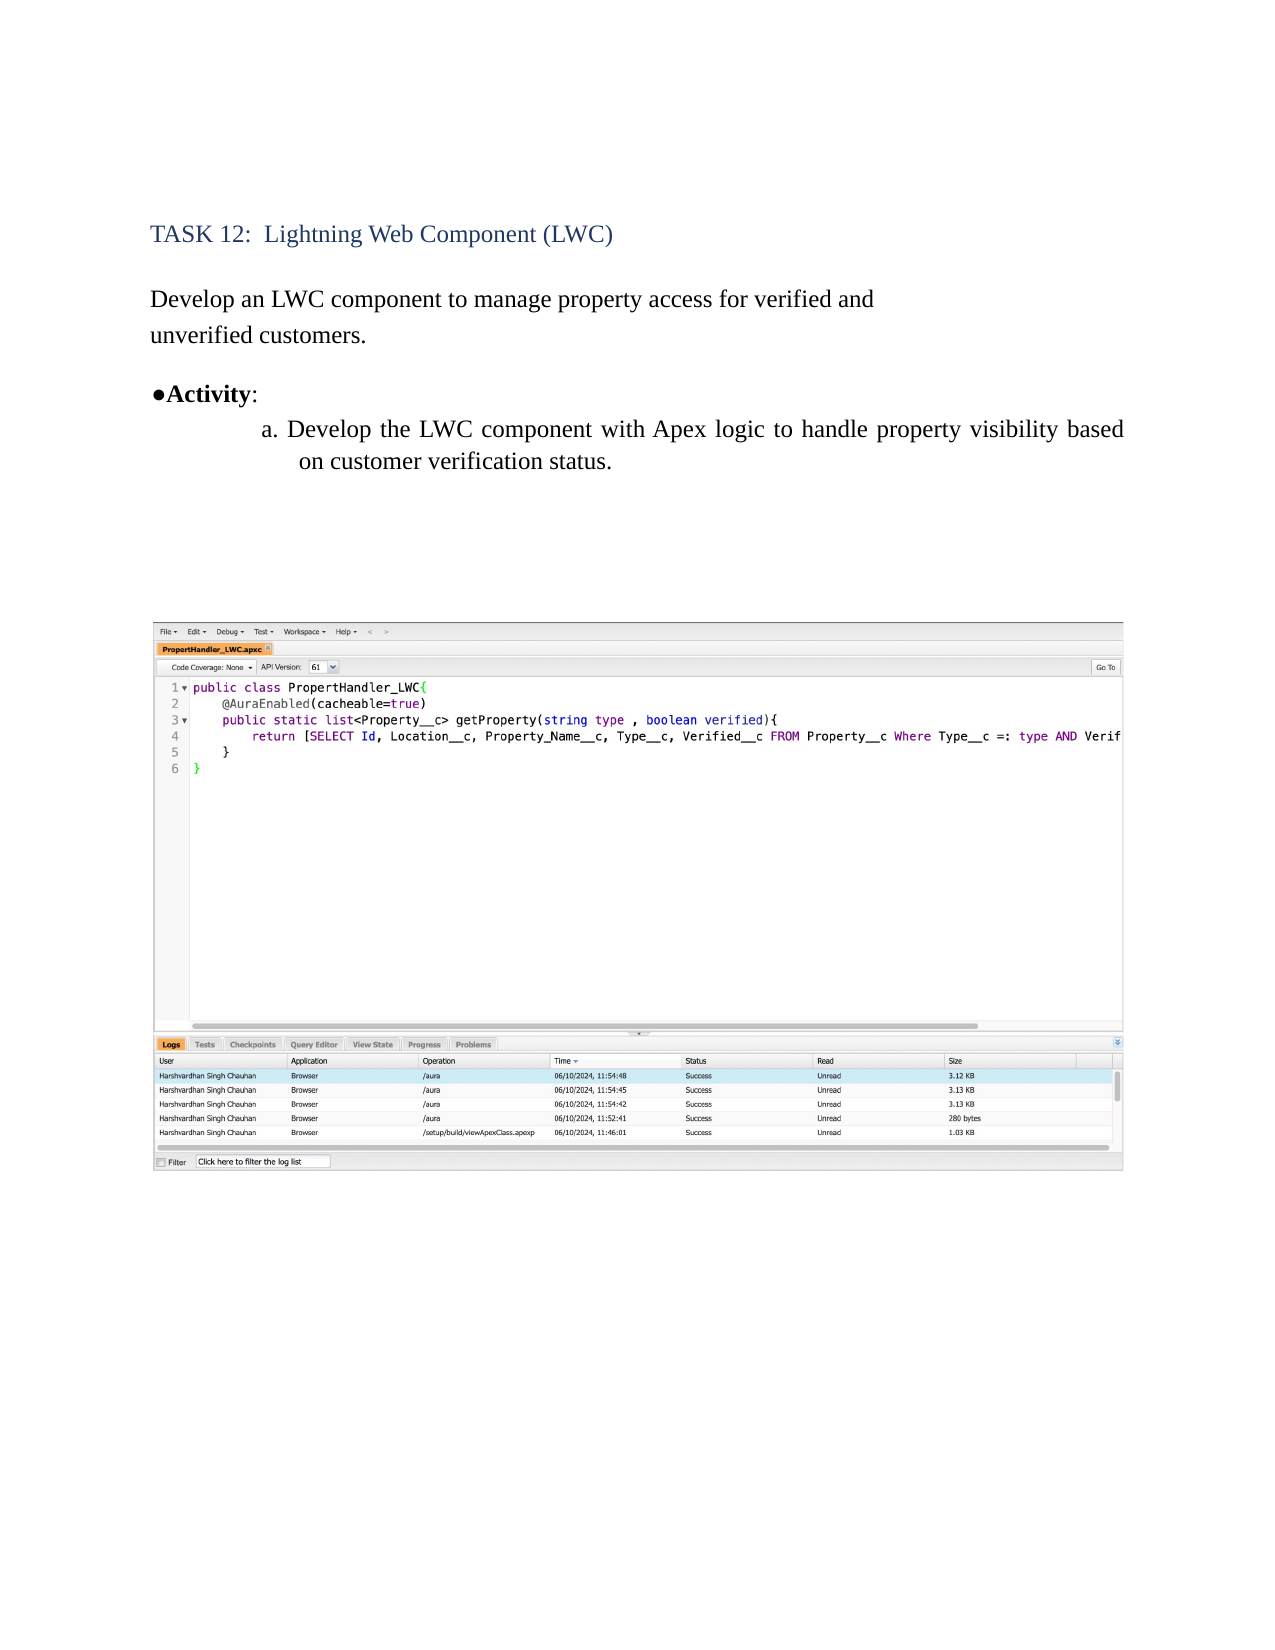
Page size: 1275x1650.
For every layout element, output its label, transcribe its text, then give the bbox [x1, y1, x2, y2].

subtitle TASK 12: Lightning Web Component (LWC) [150, 219, 1125, 248]
picture [153, 622, 1124, 1171]
text ● Activity: [150, 379, 1125, 407]
text Develop an LWC component to manage property access for verified and [150, 284, 1124, 313]
text a. Develop the LWC component with Apex logic to handle property visibility based on customer verification status. [261, 414, 1125, 475]
text unverified customers. [150, 320, 1125, 348]
